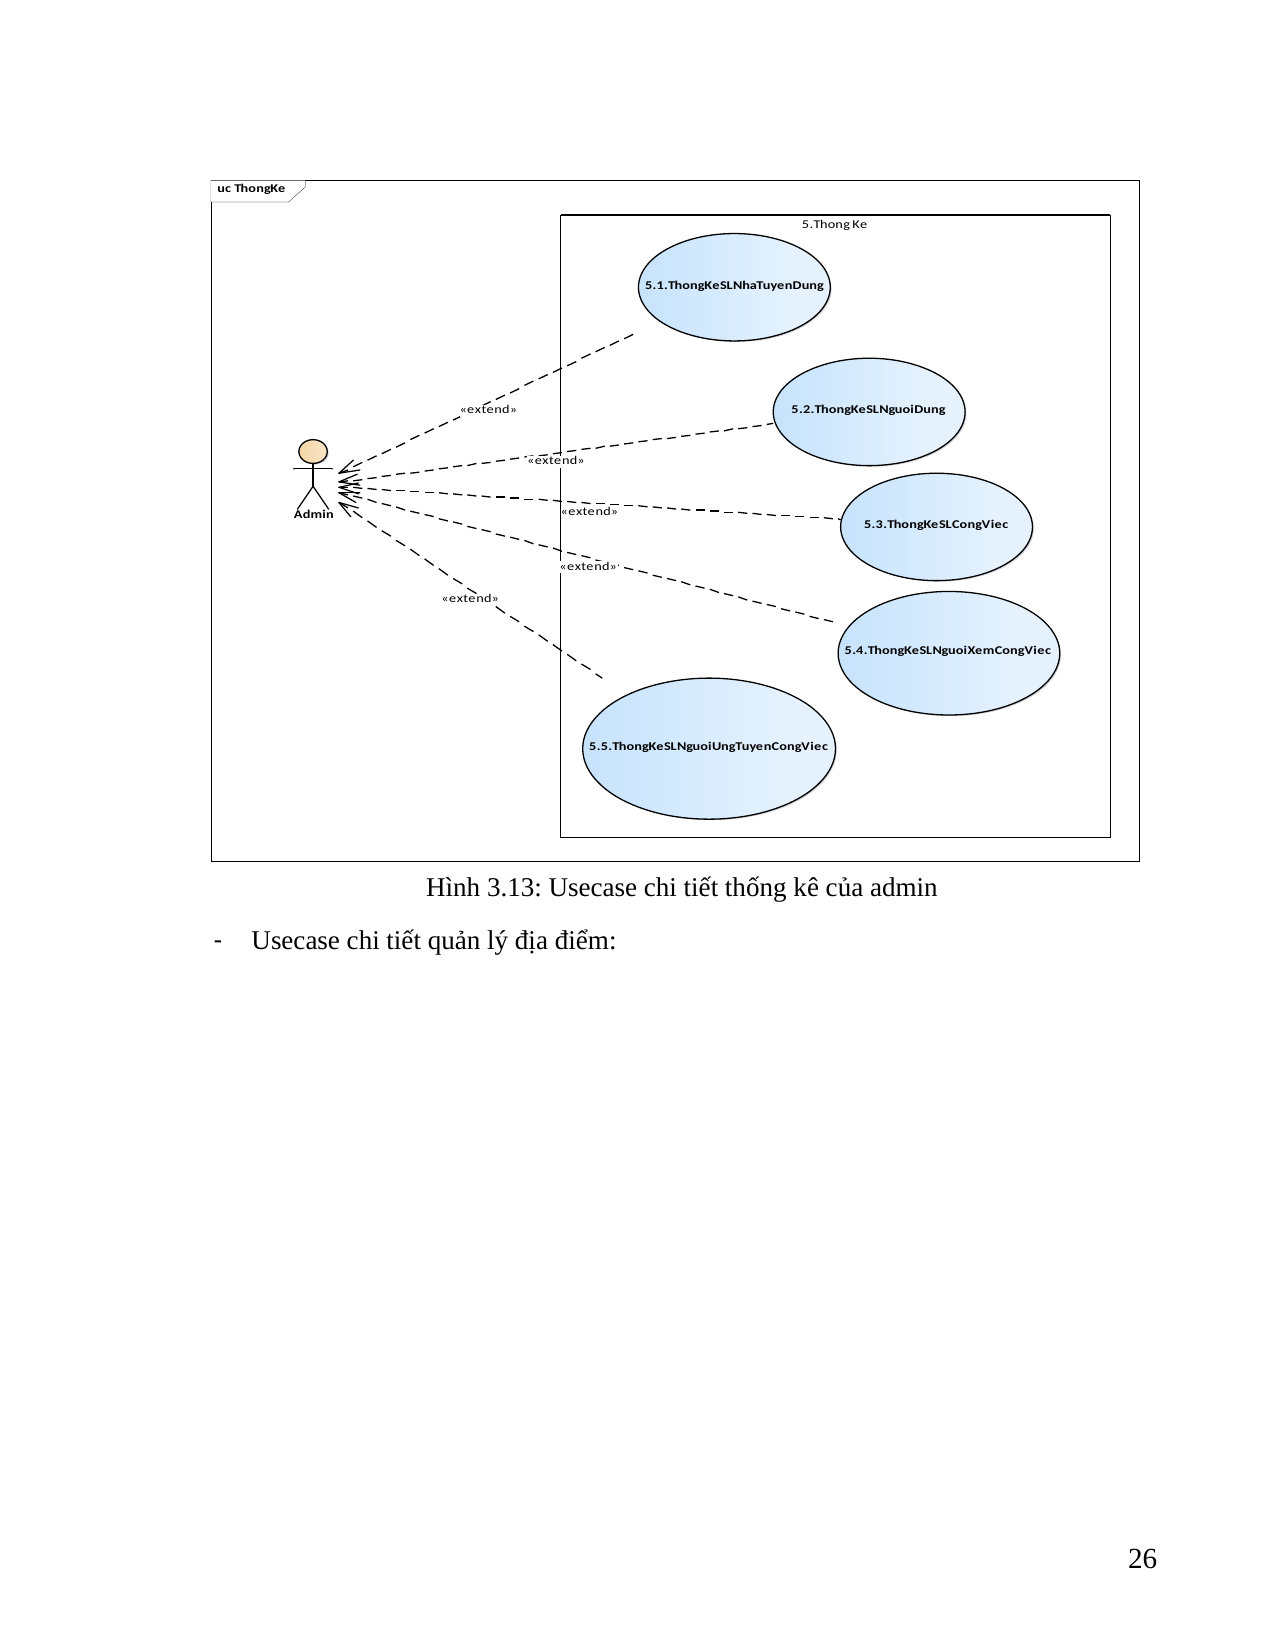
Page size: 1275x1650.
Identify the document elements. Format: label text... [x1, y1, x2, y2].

list Usecase chi tiết quản lý địa điểm: [214, 923, 1157, 956]
